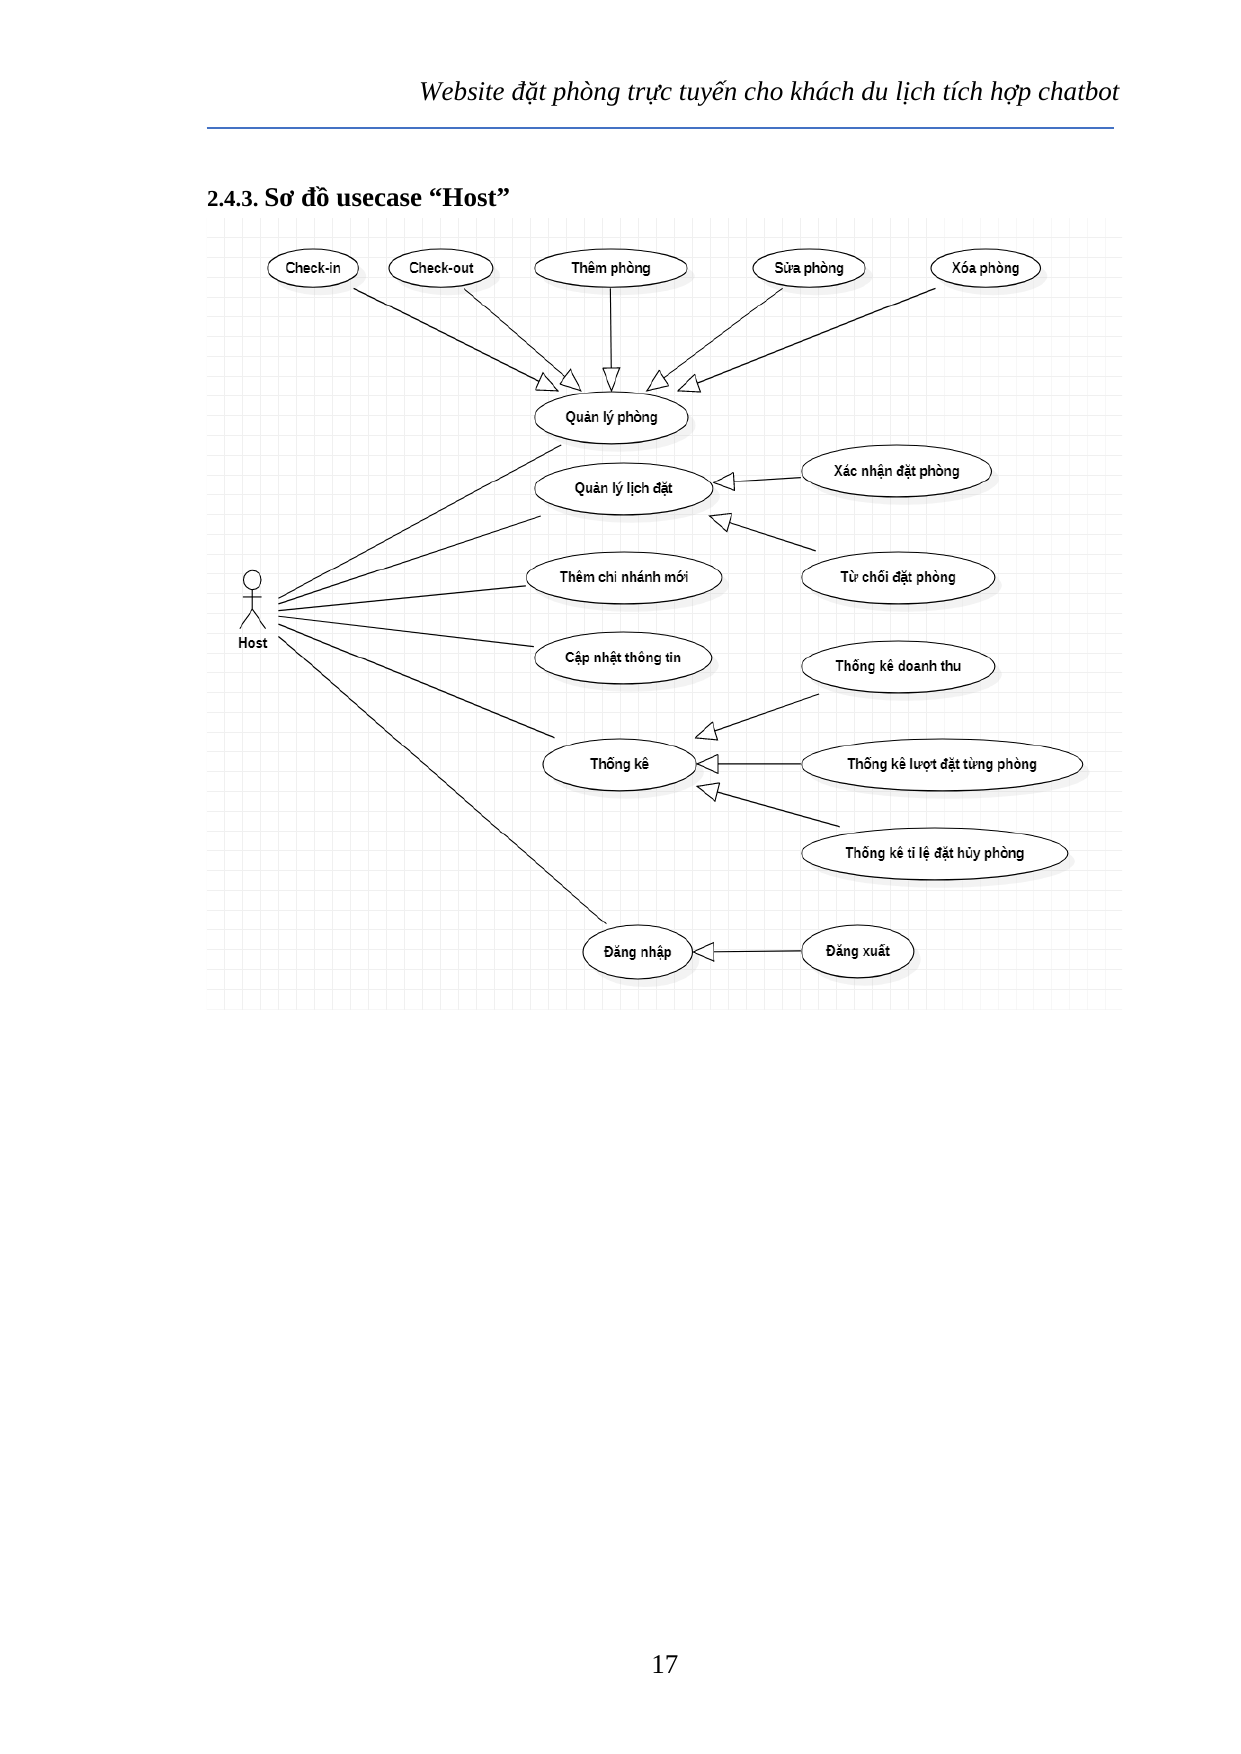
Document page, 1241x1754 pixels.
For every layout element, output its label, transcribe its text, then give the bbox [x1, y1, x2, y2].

subtitle Sơ đồ usecase “Host” [207, 181, 1122, 212]
